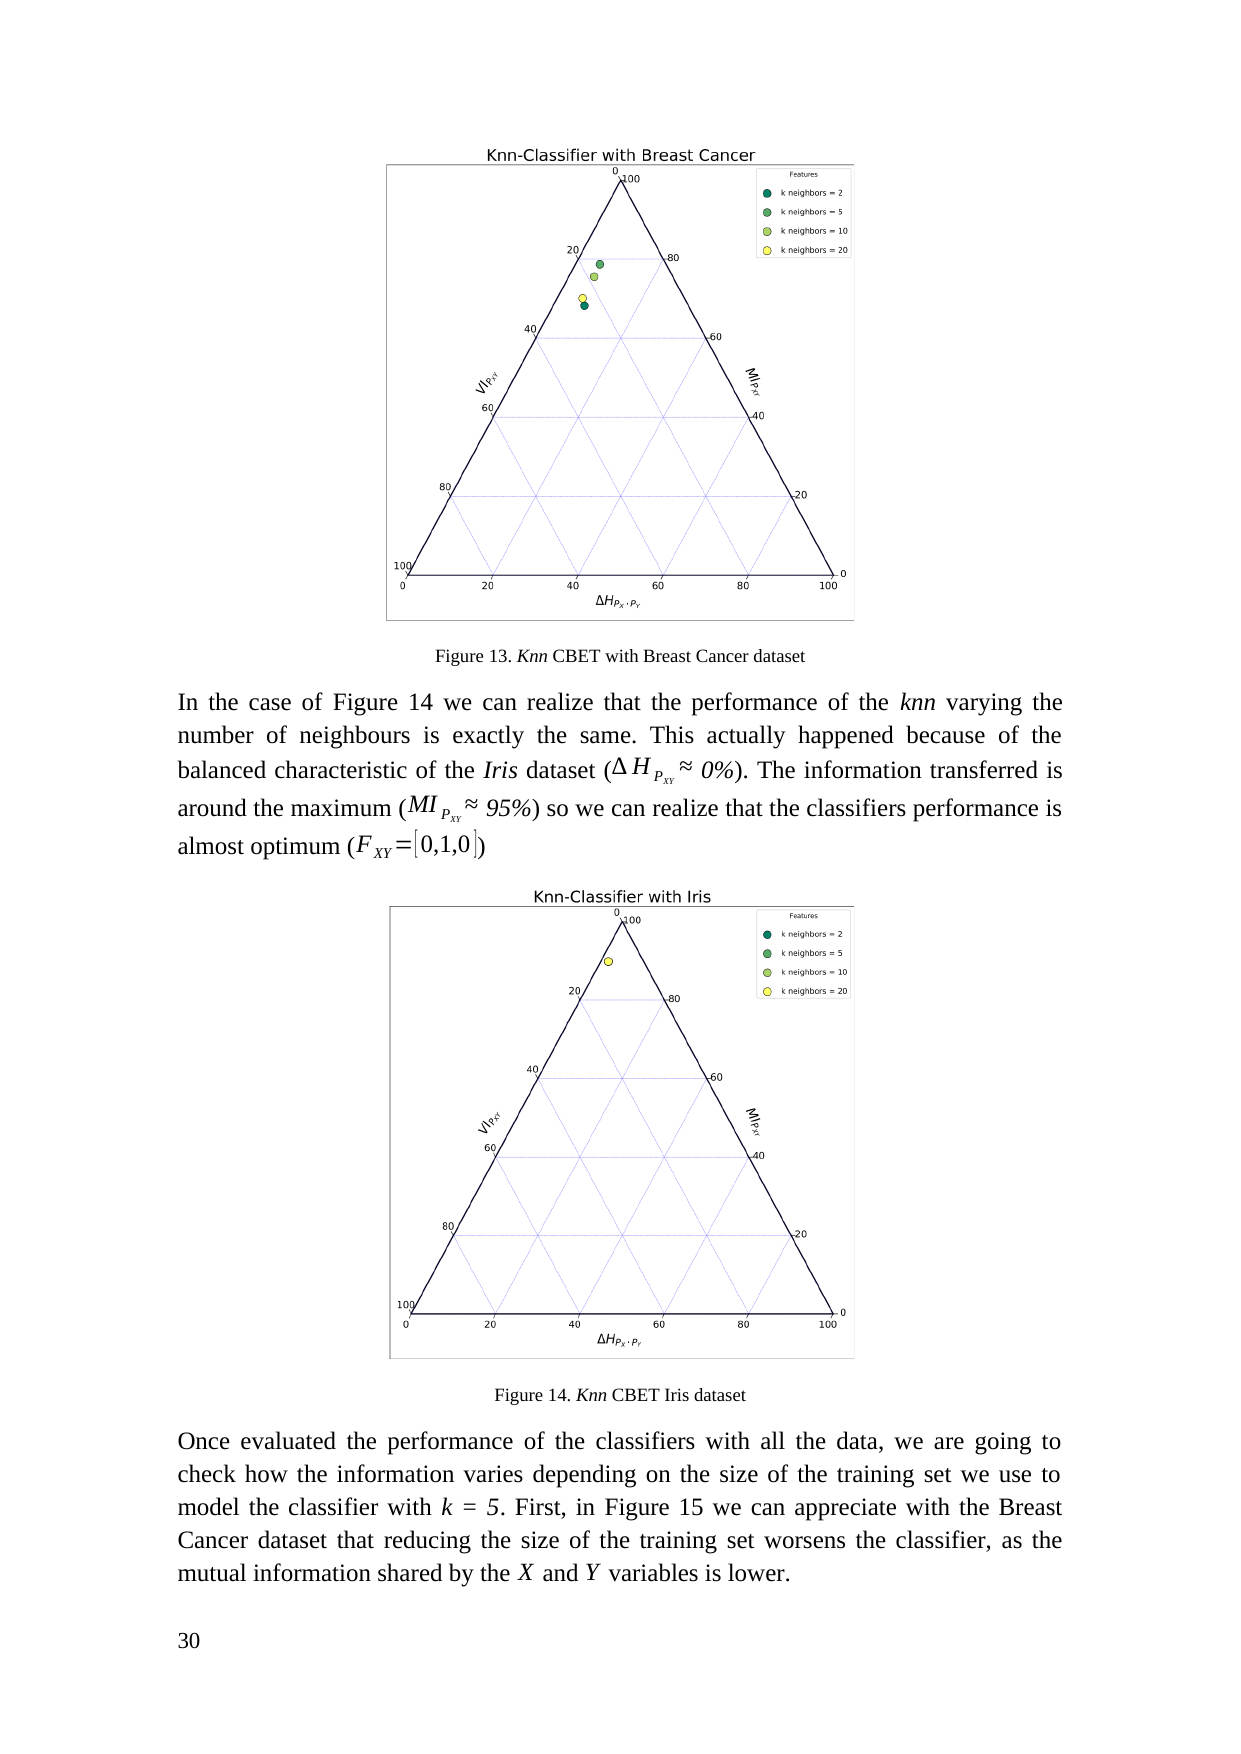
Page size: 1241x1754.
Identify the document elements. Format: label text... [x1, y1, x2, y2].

text In the case of Figure 14 we can realize that the performance of the knn varying the number of neighbours is exactly the same. This actually happened because of the balanced characteristic of the Iris dataset ( 0%). The information transferred is around the maximum ( 95%) so we can realize that the classifiers performance is almost optimum () [177, 687, 1063, 862]
text Once evaluated the performance of the classifiers with all the data, we are going to check how the information varies depending on the size of the training set we use to model the classifier with k = 5. First, in Figure 15 we can appreciate with the Breast Cancer dataset that reducing the size of the training set worsens the classifier, as the mutual information shared by the and variables is lower. [177, 1426, 1063, 1587]
text Figure 13. Knn CBET with Breast Cancer dataset [177, 645, 1063, 666]
text Figure 14. Knn CBET Iris dataset [177, 1384, 1063, 1405]
